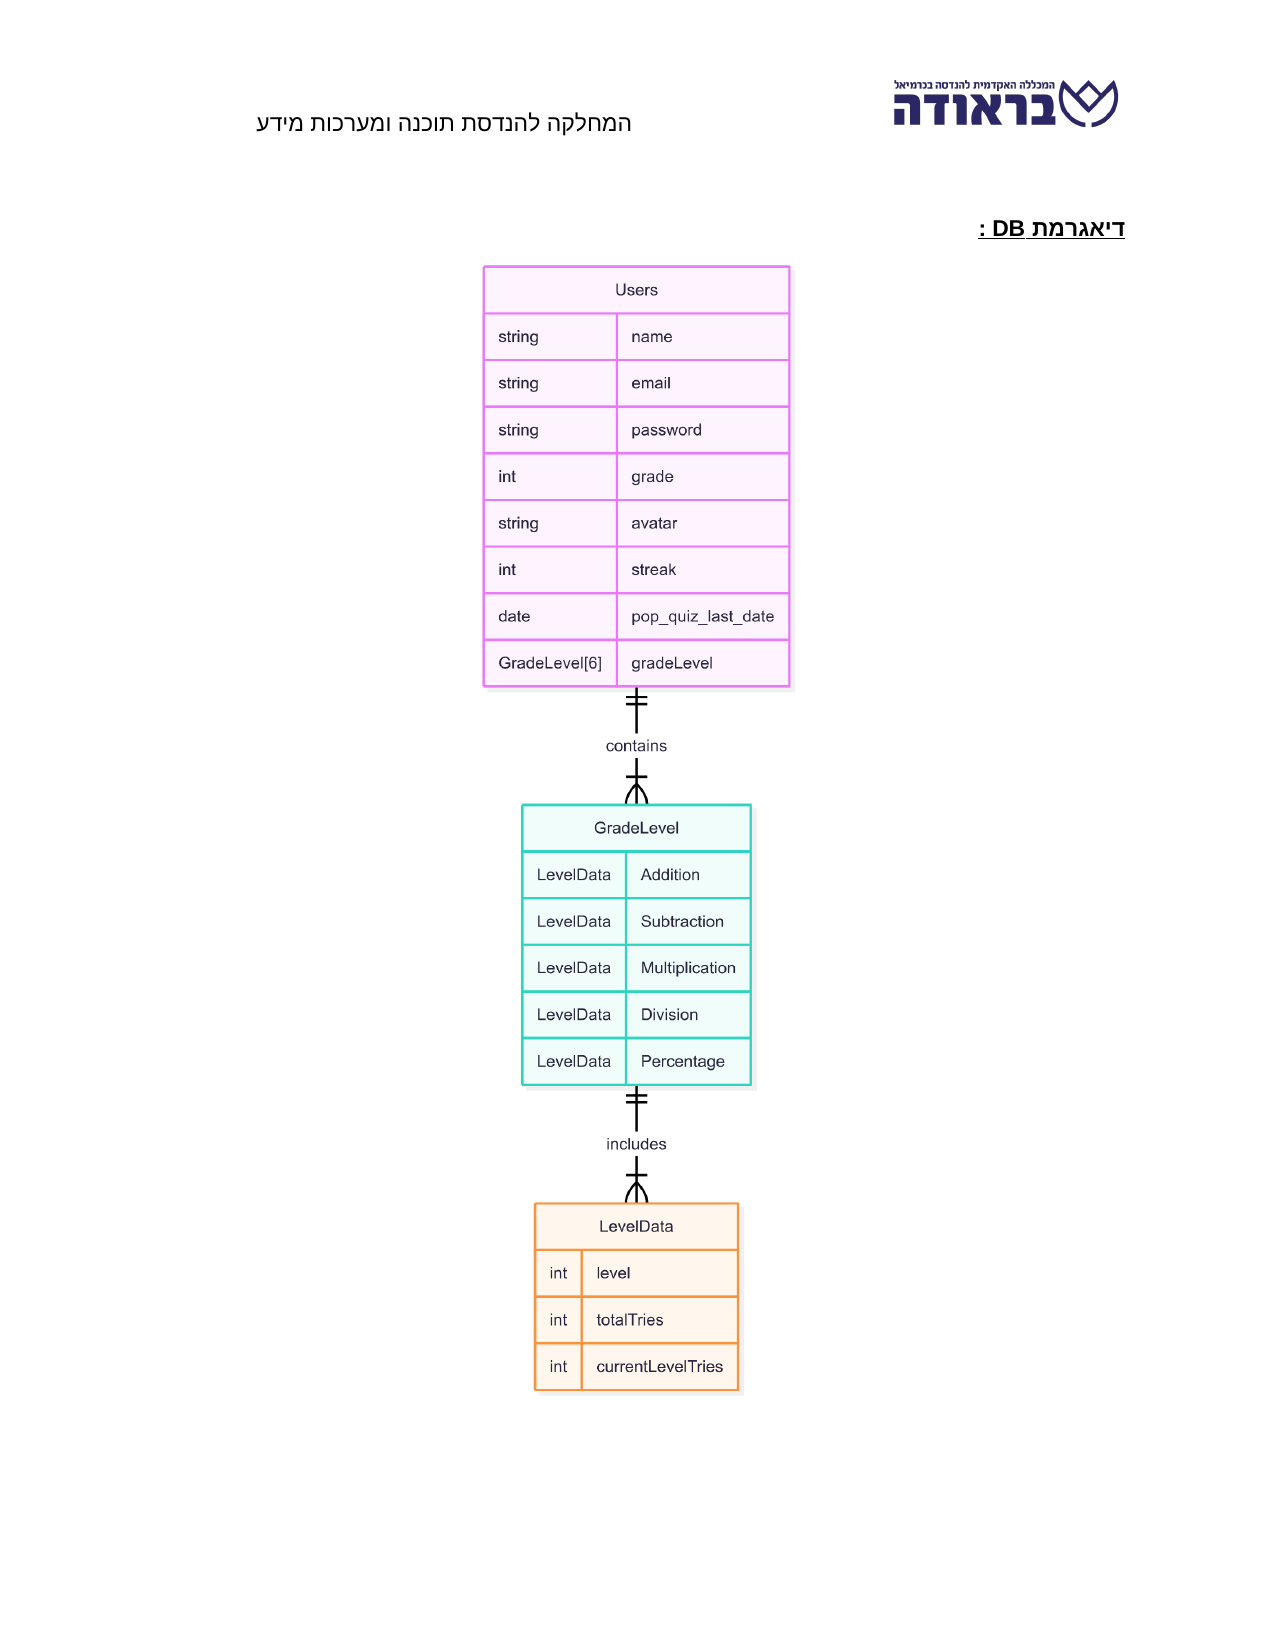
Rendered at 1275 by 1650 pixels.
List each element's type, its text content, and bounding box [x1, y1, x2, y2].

picture [887, 75, 1125, 132]
picture [474, 258, 800, 1407]
text דיאגרמת DB : [150, 215, 1125, 242]
